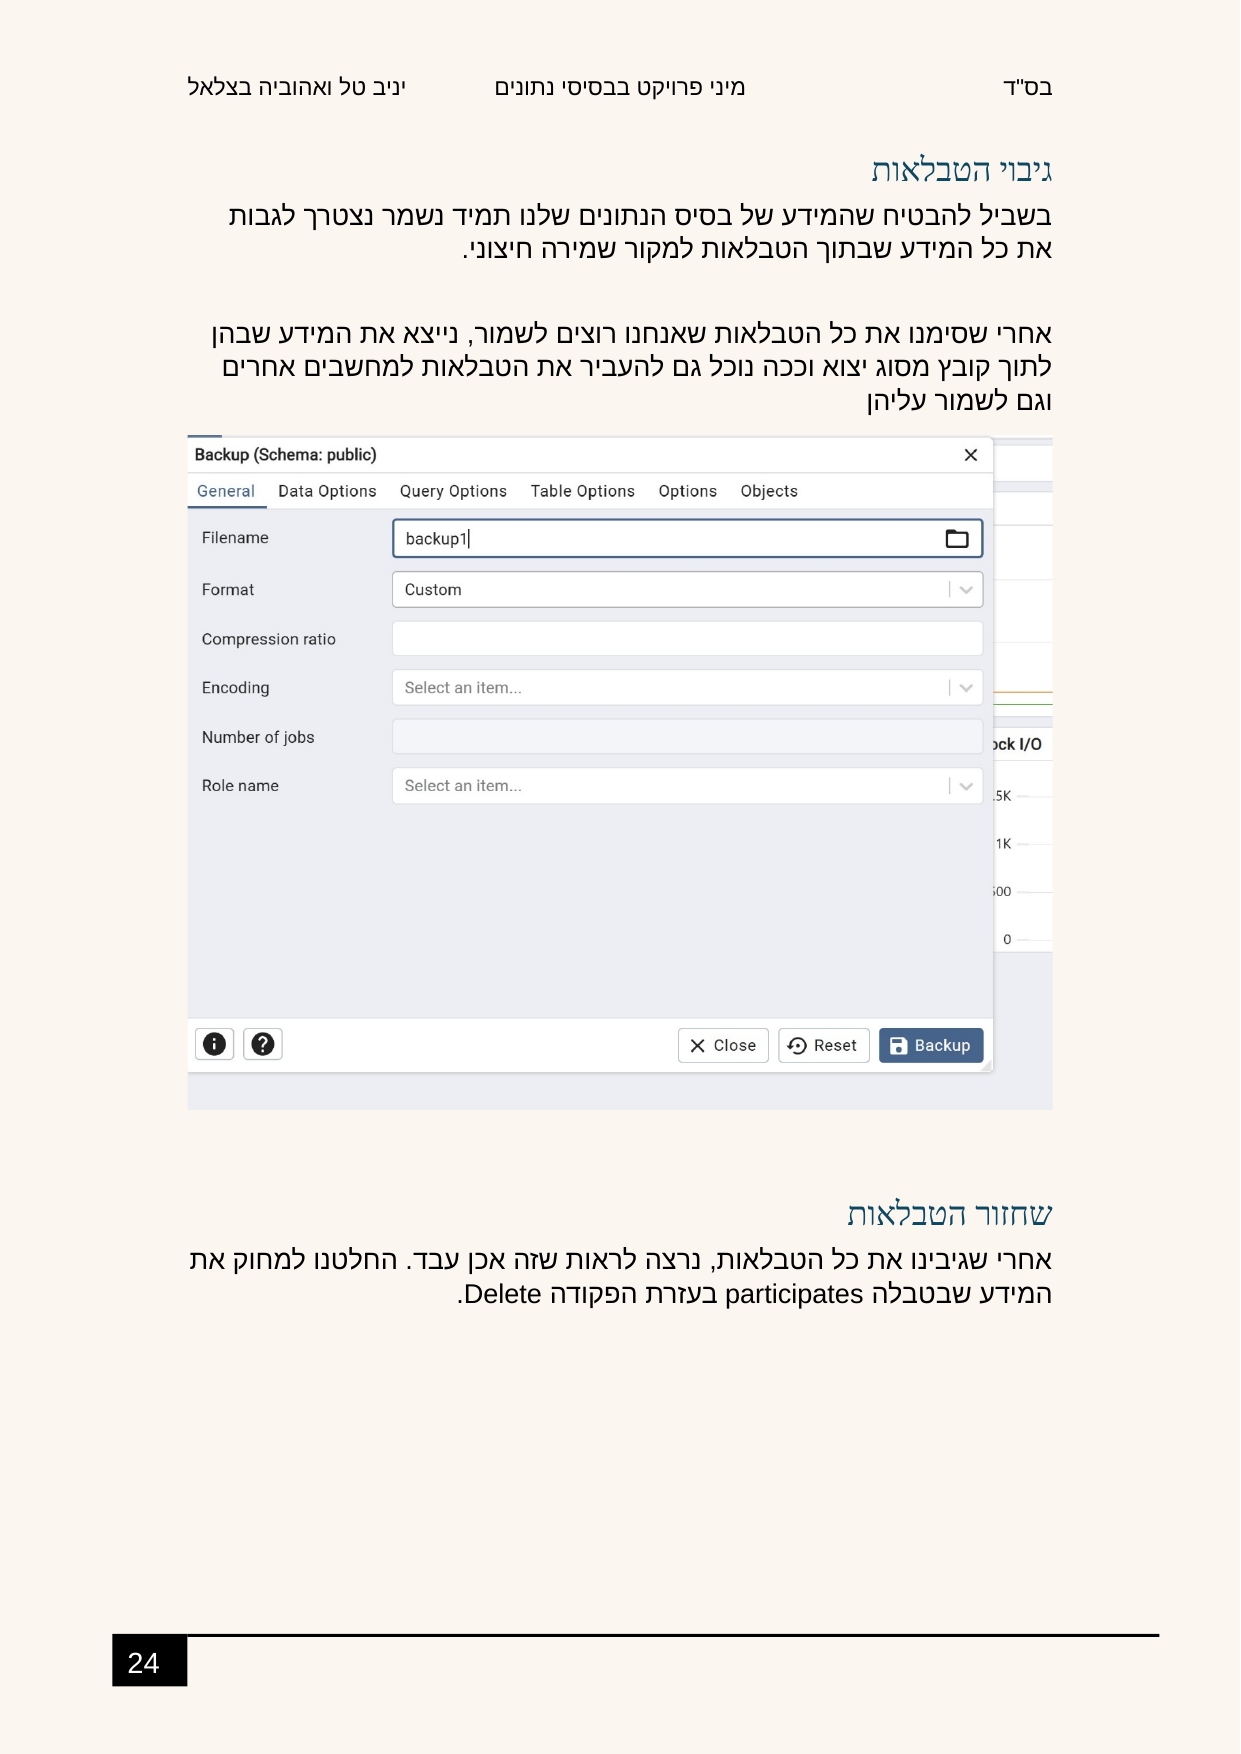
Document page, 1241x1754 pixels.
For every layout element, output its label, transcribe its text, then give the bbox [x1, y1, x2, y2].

picture [187, 435, 1053, 1110]
text בשביל להבטיח שהמידע של בסיס הנתונים שלנו תמיד נשמר נצטרך לגבות את כל המידע שבתוך הטבלאות למקור שמירה חיצוני. [187, 200, 1053, 298]
subtitle שחזור הטבלאות [187, 1194, 1053, 1233]
subtitle גיבוי הטבלאות [187, 150, 1053, 188]
text אחרי שגיבינו את כל הטבלאות, נרצה לראות שזה אכן עבד. החלטנו למחוק את המידע שבטבלה participates בעזרת הפקודה Delete. [187, 1244, 1053, 1309]
text אחרי שסימנו את כל הטבלאות שאנחנו רוצים לשמור, נייצא את המידע שבהן לתוך קובץ מסוג יצוא וככה נוכל גם להעביר את הטבלאות למחשבים אחרים וגם לשמור עליהן [187, 318, 1053, 416]
